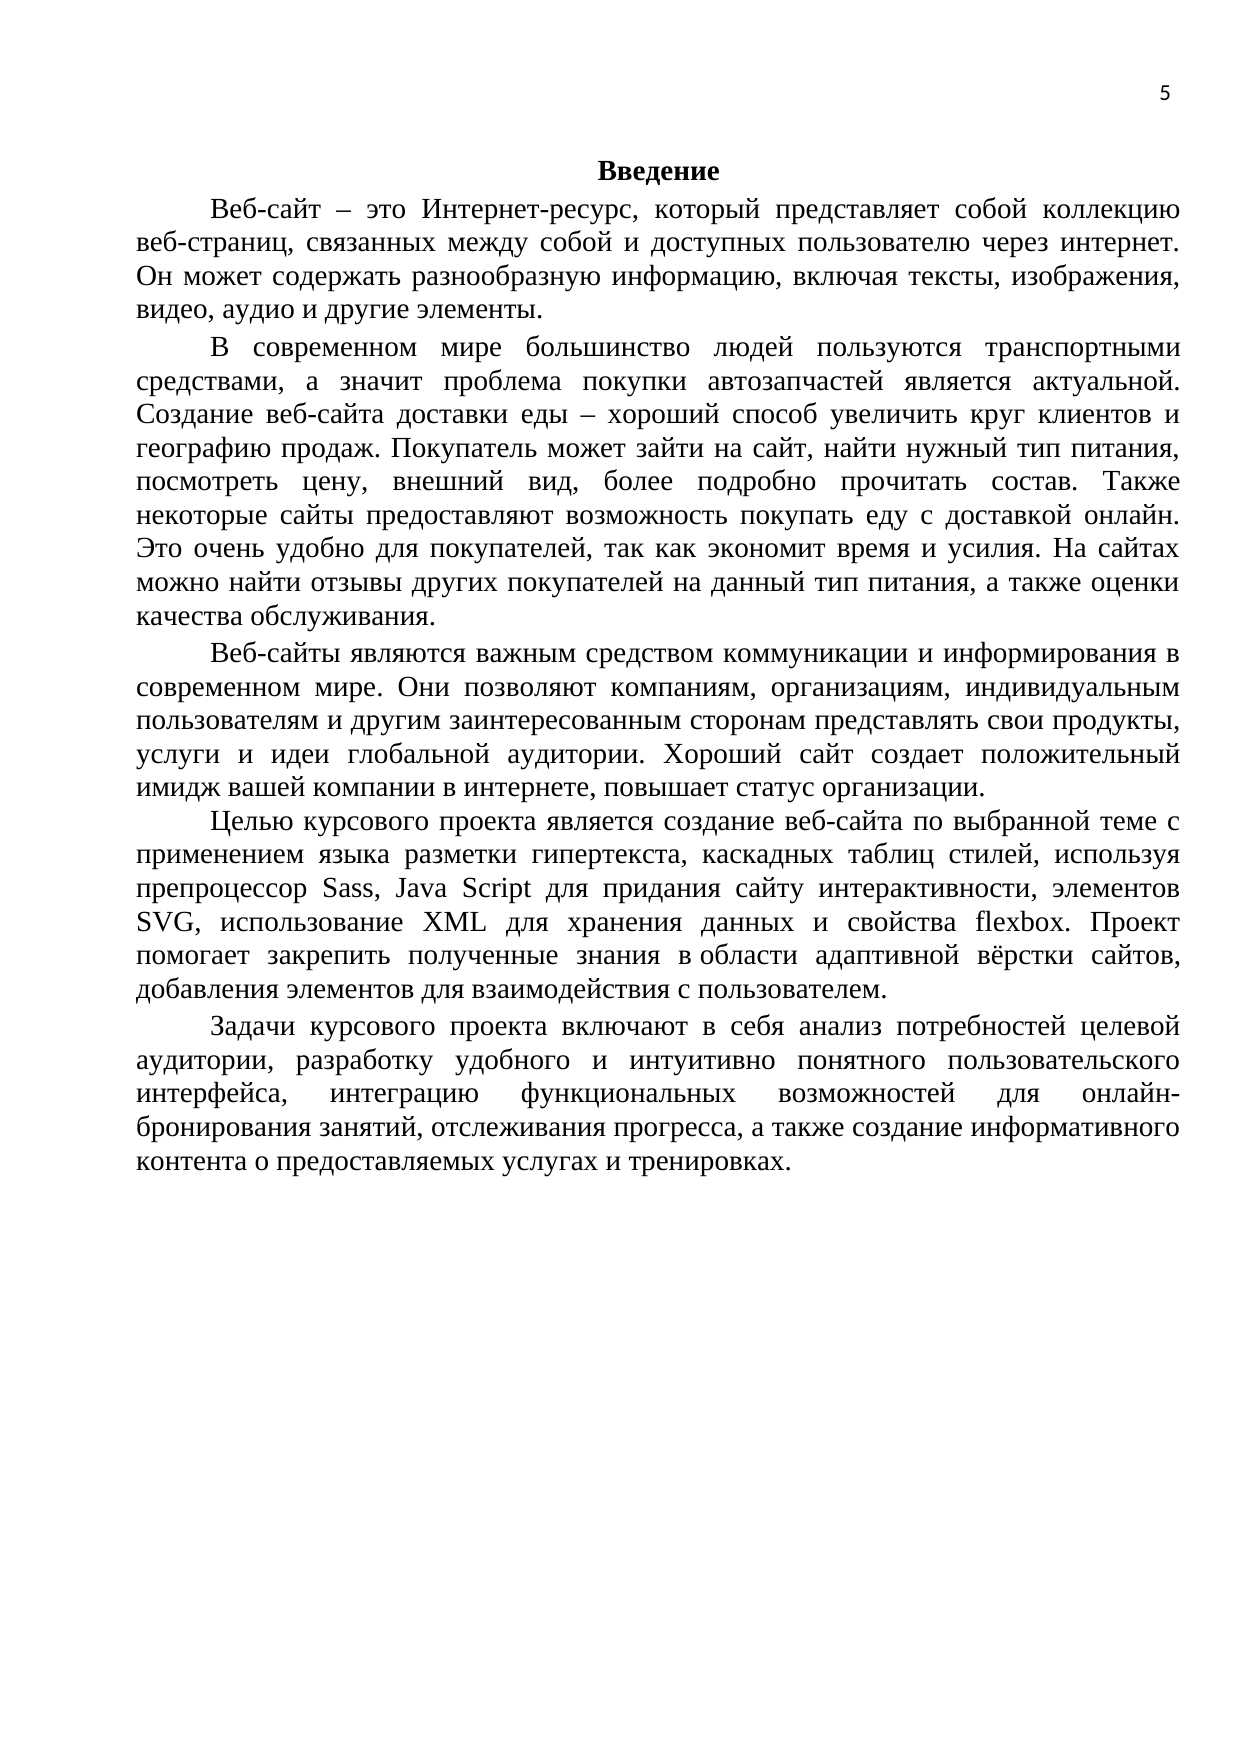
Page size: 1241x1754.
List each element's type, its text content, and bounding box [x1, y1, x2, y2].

text Задачи курсового проекта включают в себя анализ потребностей целевой аудитории, разработку удобного и интуитивно понятного пользовательского интерфейса, интеграцию функциональных возможностей для онлайн-бронирования занятий, отслеживания прогресса, а также создание информативного контента о предоставляемых услугах и тренировках. [136, 1008, 1181, 1176]
text Веб-сайт – это Интернет-ресурс, который представляет собой коллекцию веб-страниц, связанных между собой и доступных пользователю через интернет. Он может содержать разнообразную информацию, включая тексты, изображения, видео, аудио и другие элементы. [136, 191, 1181, 325]
text Введение [136, 153, 1181, 187]
text Целью курсового проекта является создание веб-сайта по выбранной теме с применением языка разметки гипертекста, каскадных таблиц стилей, используя препроцессор Sass, Java Script для придания сайту интерактивности, элементов SVG, использование XML для хранения данных и свойства flexbox. Проект помогает закрепить полученные знания в области адаптивной вёрстки сайтов, добавления элементов для взаимодействия с пользователем. [136, 803, 1181, 1004]
text В современном мире большинство людей пользуются транспортными средствами, а значит проблема покупки автозапчастей является актуальной. Создание веб-сайта доставки еды – хороший способ увеличить круг клиентов и географию продаж. Покупатель может зайти на сайт, найти нужный тип питания, посмотреть цену, внешний вид, более подробно прочитать состав. Также некоторые сайты предоставляют возможность покупать еду с доставкой онлайн. Это очень удобно для покупателей, так как экономит время и усилия. На сайтах можно найти отзывы других покупателей на данный тип питания, а также оценки качества обслуживания. [136, 329, 1181, 631]
text Веб-сайты являются важным средством коммуникации и информирования в современном мире. Они позволяют компаниям, организациям, индивидуальным пользователям и другим заинтересованным сторонам представлять свои продукты, услуги и идеи глобальной аудитории. Хороший сайт создает положительный имидж вашей компании в интернете, повышает статус организации. [136, 635, 1181, 803]
